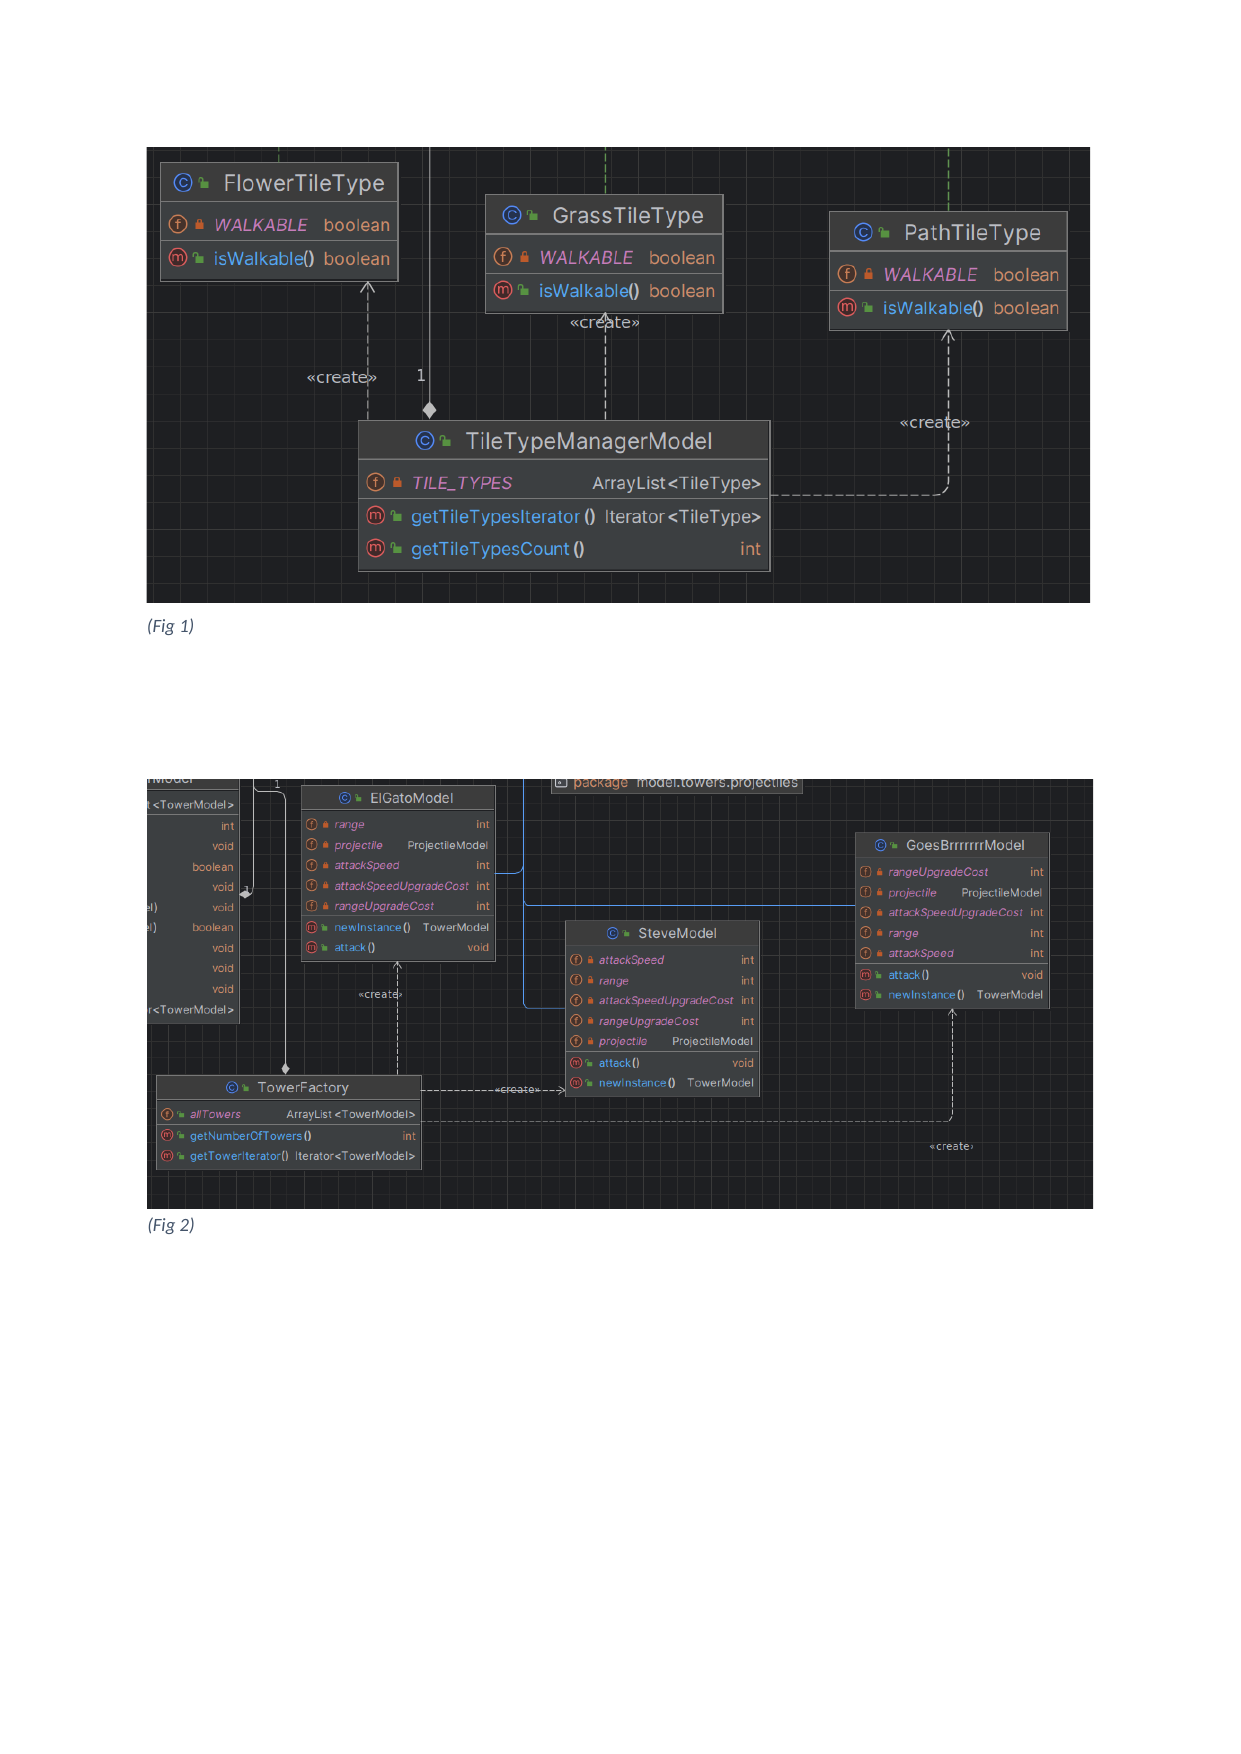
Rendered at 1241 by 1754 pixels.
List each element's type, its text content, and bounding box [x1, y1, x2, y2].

picture [146, 147, 1090, 603]
picture [147, 779, 1094, 1209]
text (Fig 2) [147, 1213, 1093, 1236]
